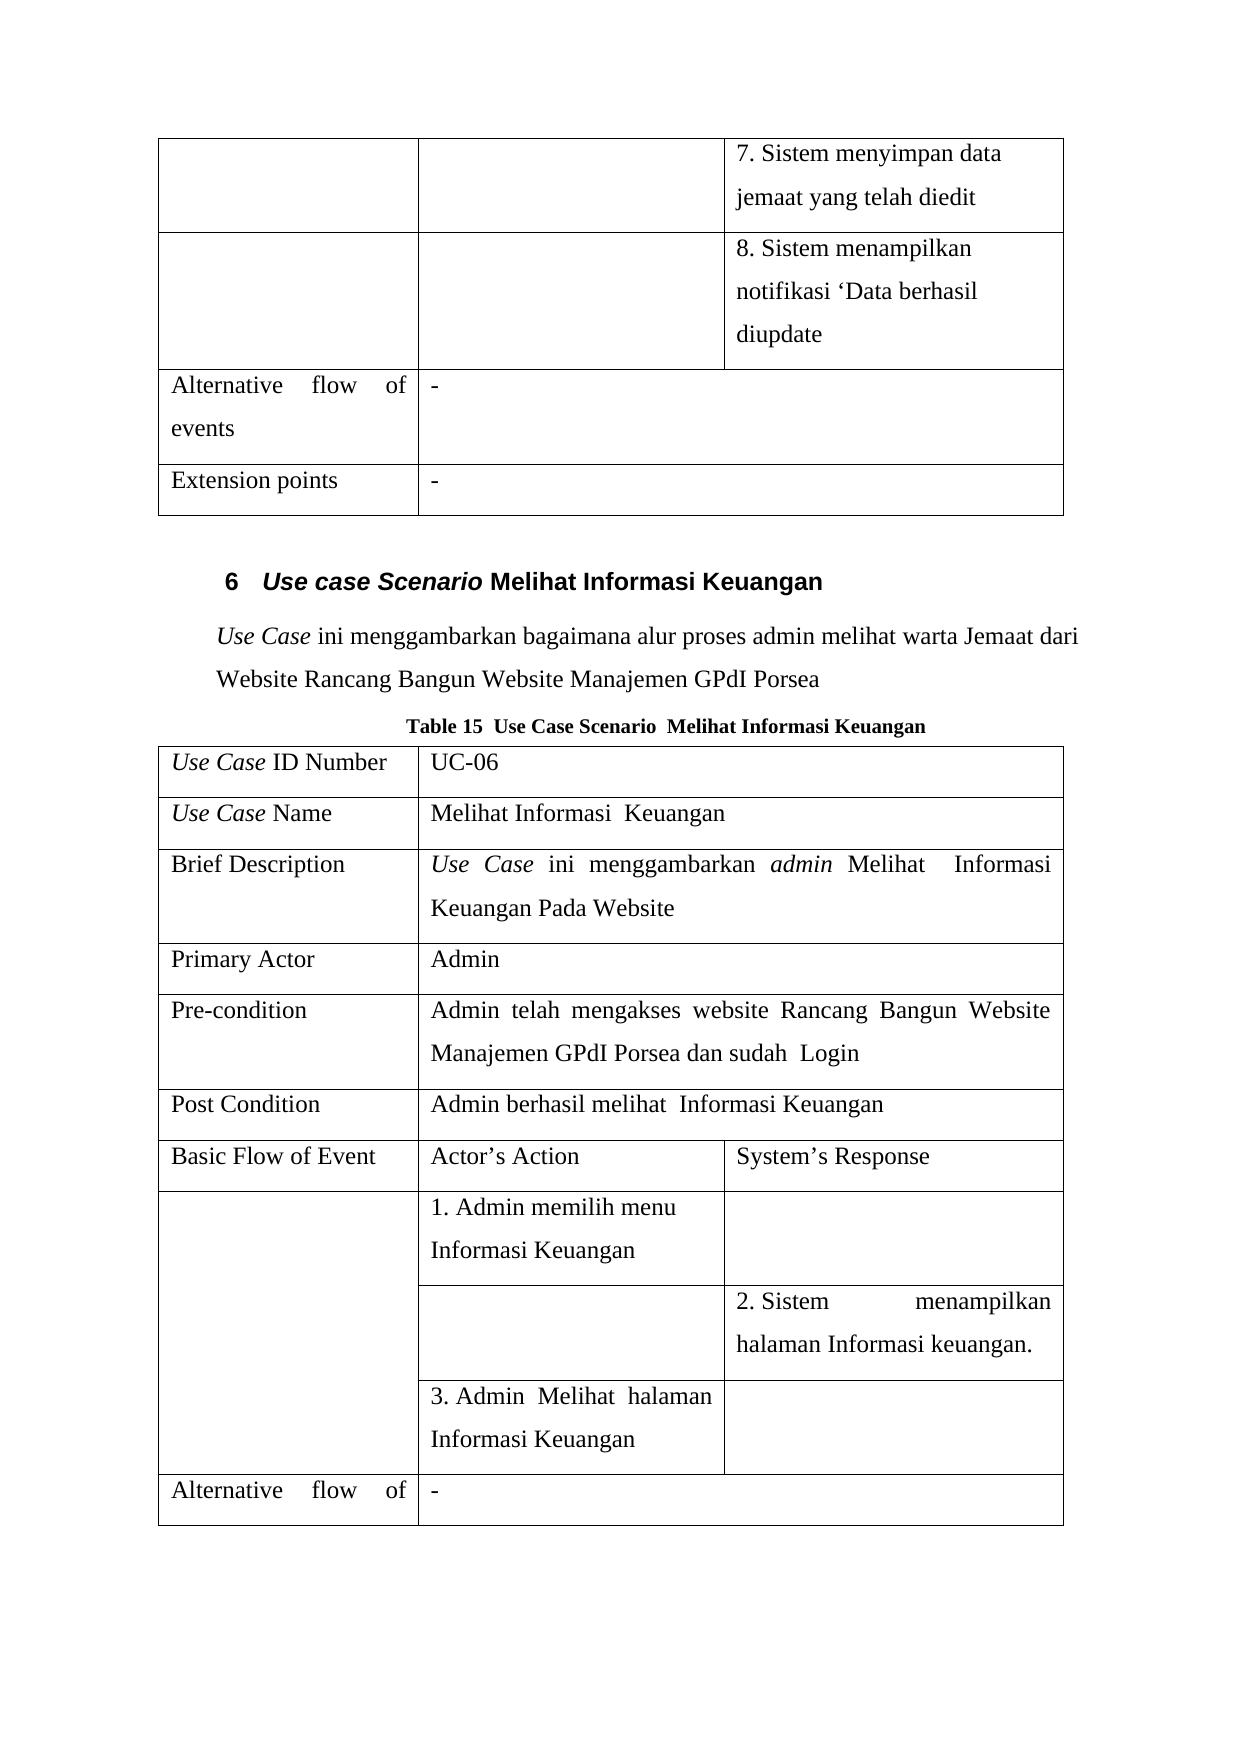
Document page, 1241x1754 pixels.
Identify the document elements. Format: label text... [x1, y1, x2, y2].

table_cell - [419, 370, 1063, 464]
table_cell Extension points [159, 465, 418, 515]
table_cell Admin memilih menu Informasi Keuangan [419, 1192, 724, 1285]
table_cell [159, 1192, 418, 1474]
table_cell [159, 139, 418, 232]
subtitle Use case Scenario Melihat Informasi Keuangan [224, 567, 1161, 596]
table_cell [419, 139, 724, 232]
subtitle Use Case ini menggambarkan bagaimana alur proses admin melihat warta Jemaat dari Website Rancang Bangun Website Manajemen GPdI Porsea [216, 621, 1161, 693]
table_cell Use Case ini menggambarkan admin Melihat Informasi Keuangan Pada Website [419, 850, 1063, 943]
table_cell - [419, 465, 1063, 515]
table_cell System’s Response [725, 1141, 1063, 1191]
table_cell Admin [419, 944, 1063, 994]
table_cell Alternative flow of events [159, 370, 418, 464]
table_cell Brief Description [159, 850, 418, 943]
table_cell Admin telah mengakses website Rancang Bangun Website Manajemen GPdI Porsea dan sudah Login [419, 995, 1063, 1088]
table_cell [419, 233, 724, 369]
table_cell - [419, 1475, 1063, 1525]
table_cell Sistem menyimpan data jemaat yang telah diedit [725, 139, 1063, 232]
text Table 15 Use Case Scenario Melihat Informasi Keuangan [171, 714, 1161, 738]
table_cell Admin berhasil melihat Informasi Keuangan [419, 1090, 1063, 1140]
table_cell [159, 1475, 418, 1525]
table_cell [159, 233, 418, 369]
table_cell Melihat Informasi Keuangan [419, 798, 1063, 848]
table_cell Actor’s Action [419, 1141, 724, 1191]
table_cell Basic Flow of Event [159, 1141, 418, 1191]
table_cell Use Case Name [159, 798, 418, 848]
table_cell Pre-condition [159, 995, 418, 1088]
table_cell Sistem menampilkan halaman Informasi keuangan. [725, 1286, 1063, 1380]
table_cell Post Condition [159, 1090, 418, 1140]
table_cell Sistem menampilkan notifikasi ‘Data berhasil diupdate [725, 233, 1063, 369]
table_cell Admin Melihat halaman Informasi Keuangan [419, 1381, 724, 1474]
table_cell [419, 1286, 724, 1380]
table_header Use Case ID Number [159, 747, 418, 797]
table_cell Primary Actor [159, 944, 418, 994]
table_cell [725, 1381, 1063, 1474]
table_header UC-06 [419, 747, 1063, 797]
table_cell [725, 1192, 1063, 1285]
